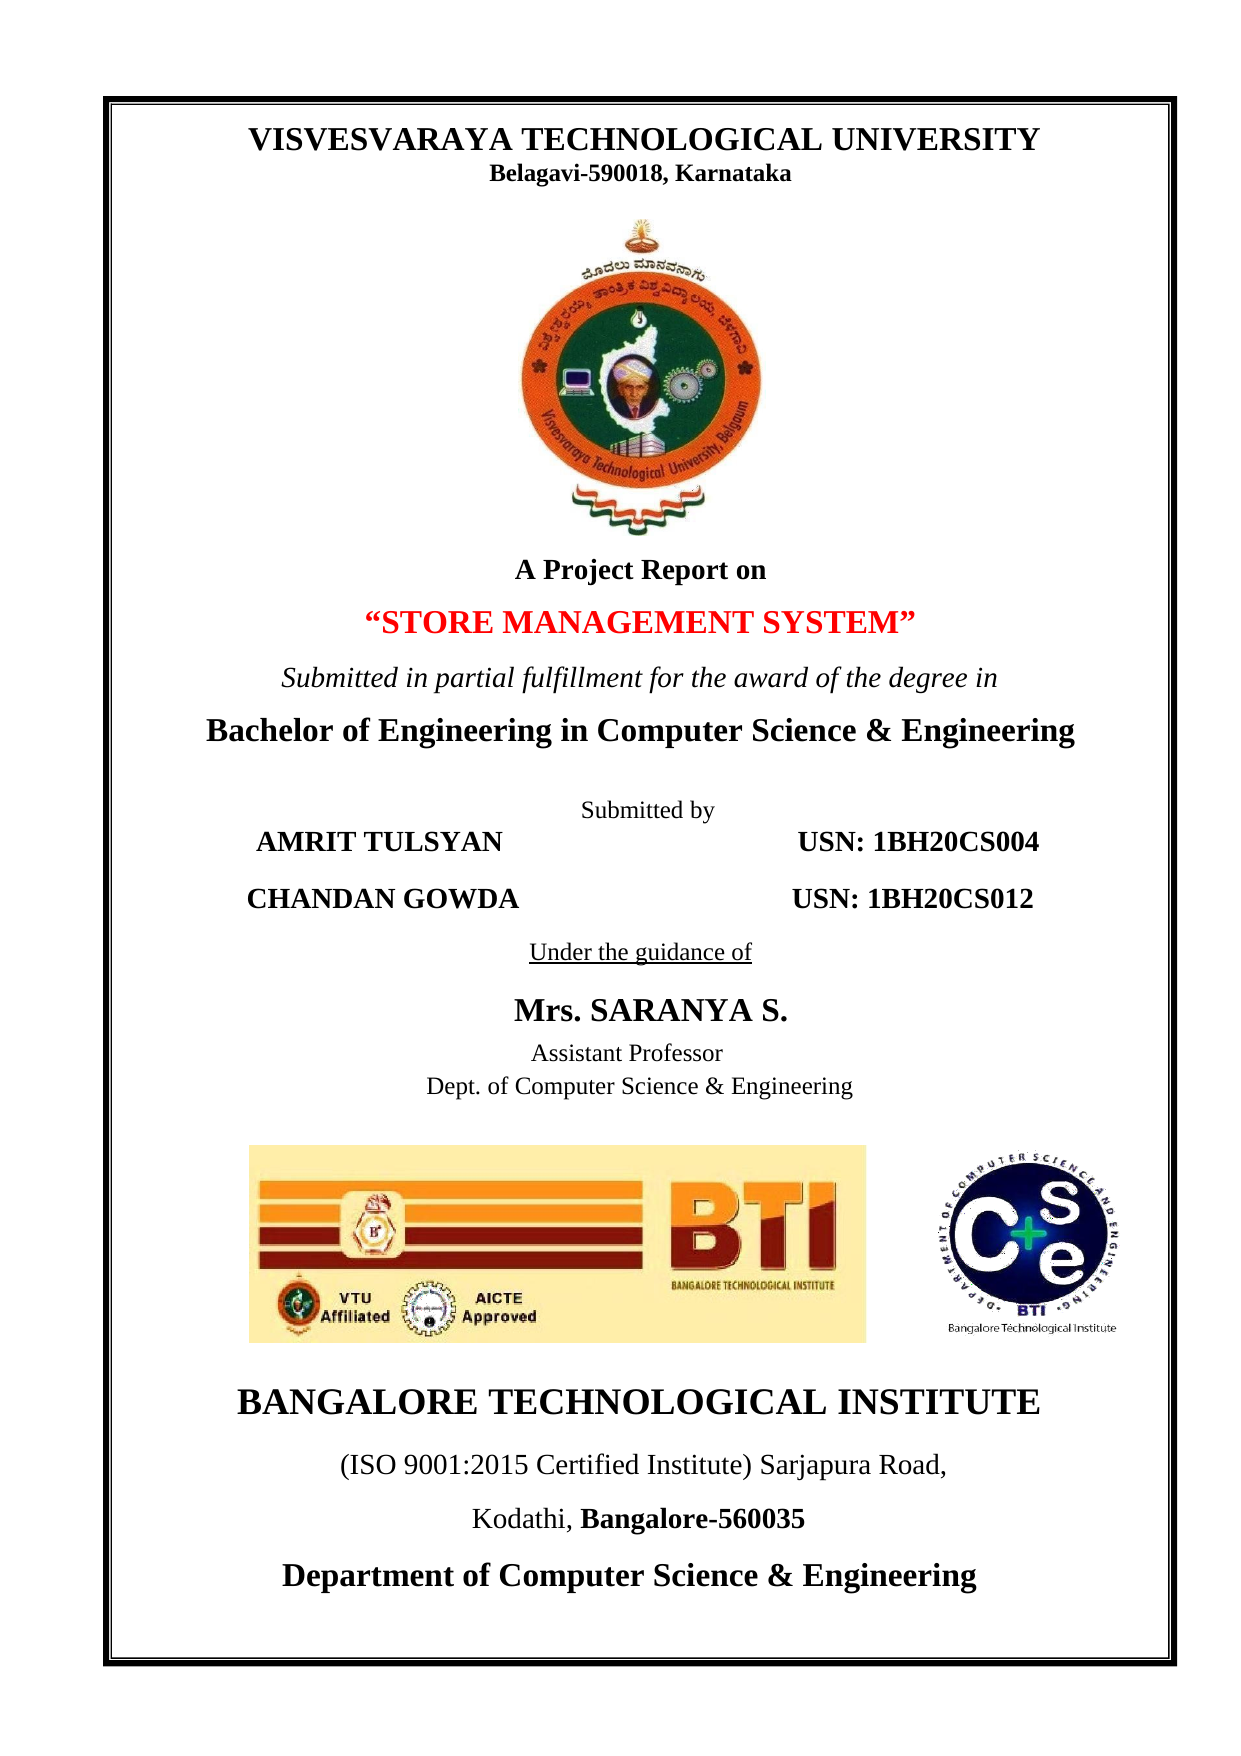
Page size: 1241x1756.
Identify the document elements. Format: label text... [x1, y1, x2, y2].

text A Project Report on [118, 552, 1163, 586]
subtitle AMRIT TULSYAN USN: 1BH20CS004 [132, 824, 1163, 857]
text “STORE MANAGEMENT SYSTEM” [118, 602, 1163, 641]
text Under the guidance of [529, 937, 1163, 966]
text Belagavi-590018, Karnataka [117, 158, 1163, 187]
text CHANDAN GOWDA USN: 1BH20CS012 [117, 881, 1163, 915]
text Department of Computer Science & Engineering [96, 1555, 1163, 1594]
picture [518, 219, 766, 536]
subtitle VISVESVARAYA TECHNOLOGICAL UNIVERSITY [126, 119, 1163, 157]
text (ISO 9001:2015 Certified Institute) Sarjapura Road, Kodathi, Bangalore-560035 [282, 1443, 995, 1535]
text Assistant Professor [531, 1038, 1163, 1067]
text Submitted by [132, 795, 1163, 823]
picture [249, 1145, 1120, 1343]
title BANGALORE TECHNOLOGICAL INSTITUTE [115, 1379, 1163, 1422]
text Dept. of Computer Science & Engineering [116, 1071, 1163, 1100]
text Submitted in partial fulfillment for the award of the degree in [118, 660, 1163, 693]
subtitle Bachelor of Engineering in Computer Science & Engineering [118, 710, 1163, 749]
subtitle Mrs. SARANYA S. [139, 991, 1163, 1029]
